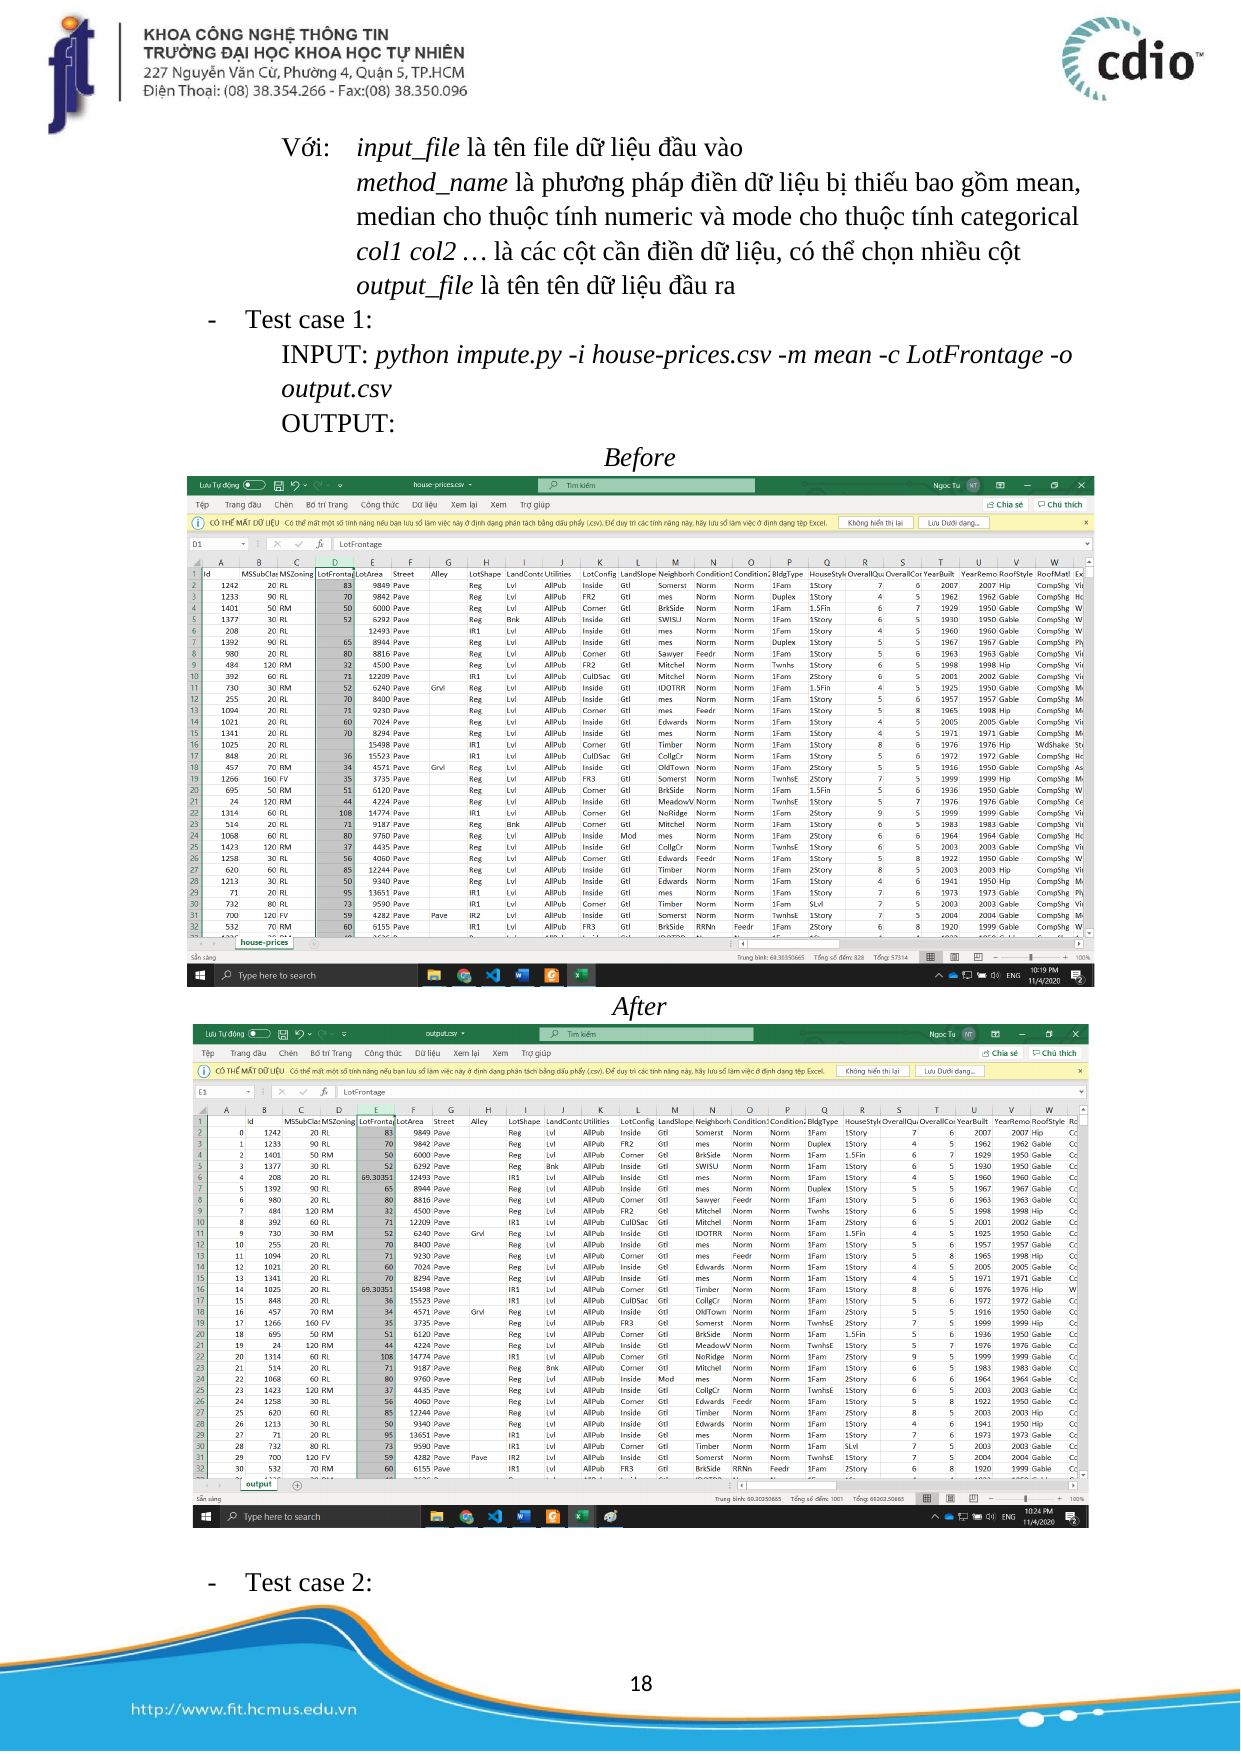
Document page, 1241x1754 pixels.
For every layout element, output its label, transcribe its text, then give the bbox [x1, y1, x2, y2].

picture [192, 1024, 1089, 1528]
list Với: input_file là tên file dữ liệu đầu vào [281, 131, 1150, 162]
list output_file là tên tên dữ liệu đầu ra [281, 269, 1150, 300]
picture [187, 476, 1095, 987]
list OUTPUT: [281, 407, 1150, 438]
list INPUT: python impute.py -i house-prices.csv -m mean -c LotFrontage -o output.csv [281, 338, 1150, 404]
list Test case 1: [207, 304, 1150, 335]
picture [24, 6, 1216, 157]
list method_name là phương pháp điền dữ liệu bị thiếu bao gồm mean, median cho thuộc tính numeric và mode cho thuộc tính categorical [356, 166, 1150, 231]
list col1 col2 … là các cột cần điền dữ liệu, có thể chọn nhiều cột [281, 235, 1150, 266]
list After [131, 990, 1150, 1021]
list Before [131, 442, 1150, 473]
list Test case 2: [207, 1566, 1150, 1597]
picture [0, 1601, 1241, 1751]
